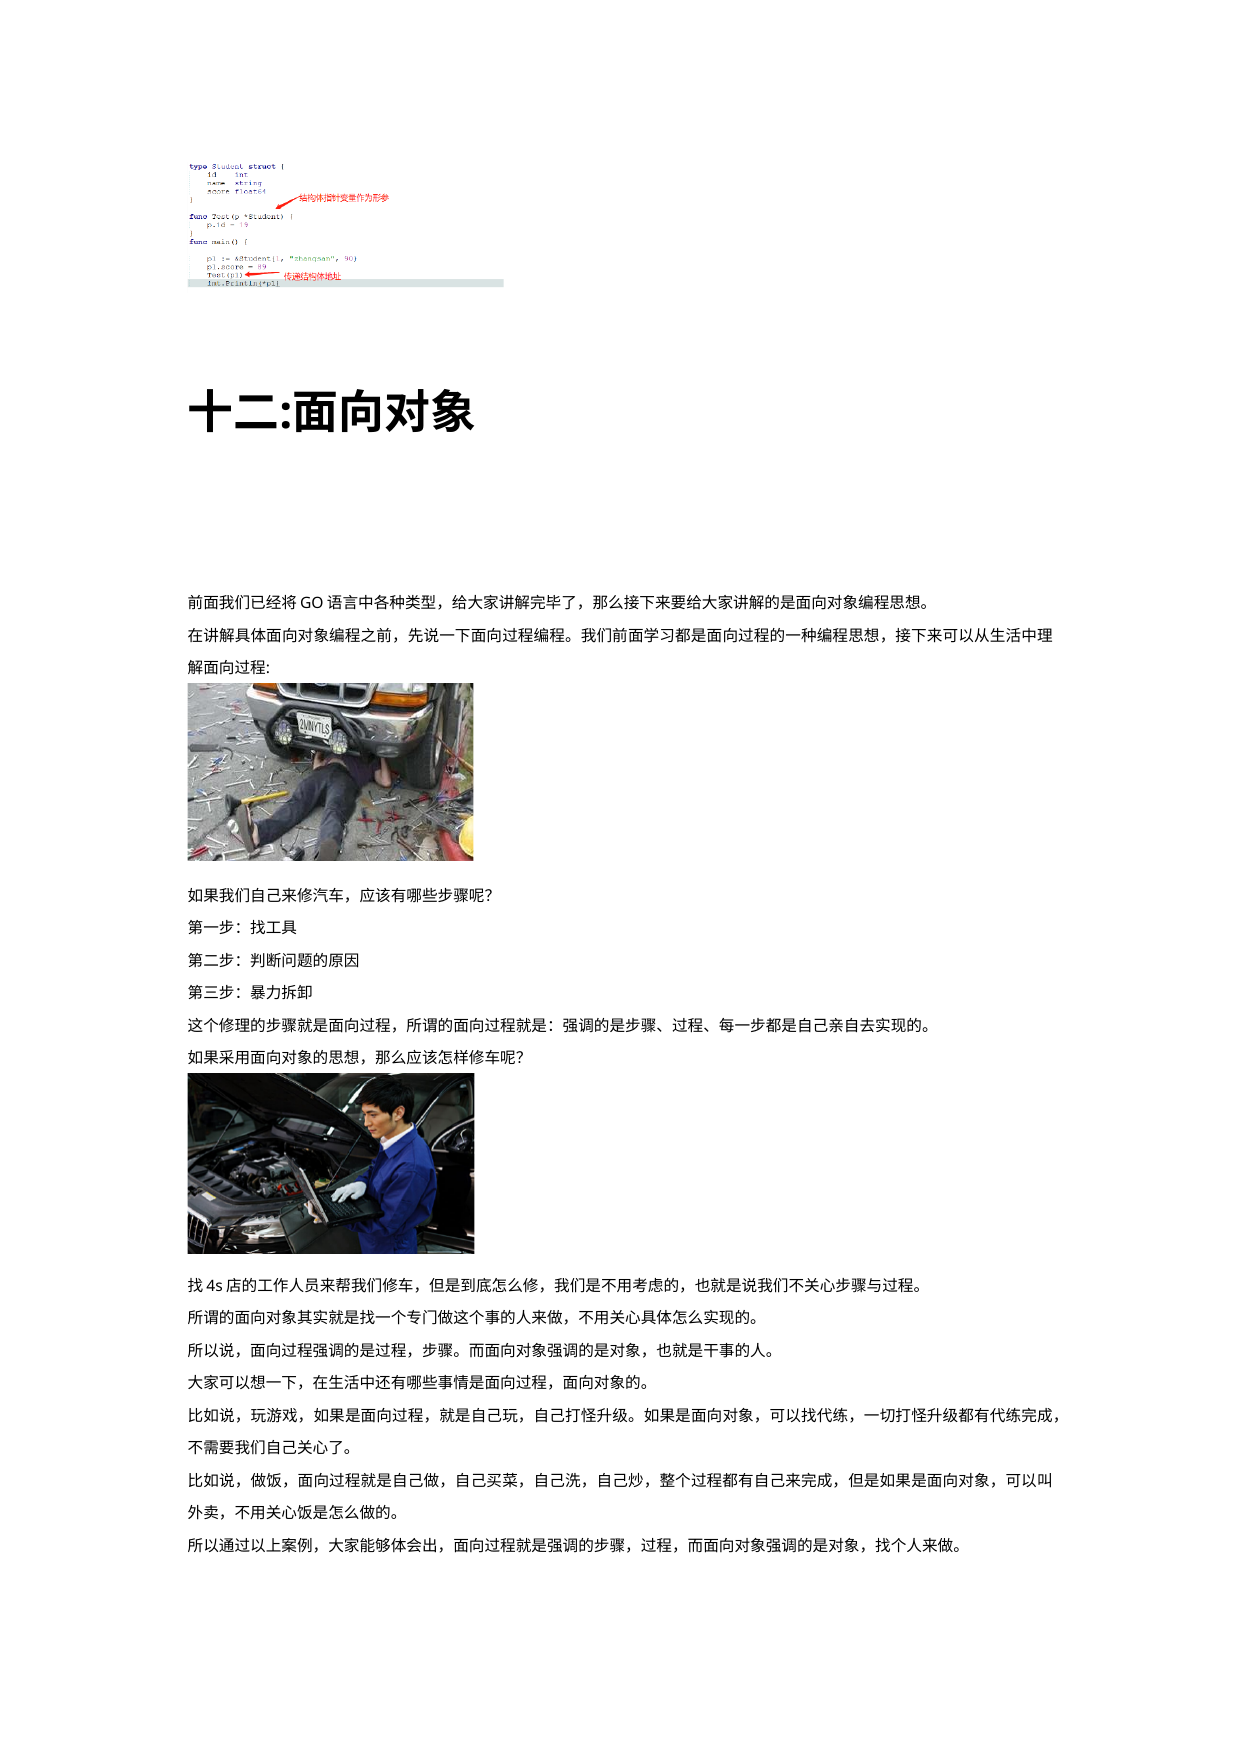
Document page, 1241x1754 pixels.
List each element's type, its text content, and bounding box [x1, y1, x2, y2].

text 所谓的面向对象其实就是找一个专门做这个事的人来做，不用关心具体怎么实现的。 [187, 1301, 1053, 1333]
text 大家可以想一下，在生活中还有哪些事情是面向过程，面向对象的。 [187, 1366, 1053, 1398]
text 在讲解具体面向对象编程之前，先说一下面向过程编程。我们前面学习都是面向过程的一种编程思想，接下来可以从生活中理解面向过程: [187, 618, 1053, 683]
text 第三步：暴力拆卸 [187, 976, 1053, 1008]
text 找4s店的工作人员来帮我们修车，但是到底怎么修，我们是不用考虑的，也就是说我们不关心步骤与过程。 [187, 1268, 1053, 1301]
text 比如说，玩游戏，如果是面向过程，就是自己玩，自己打怪升级。如果是面向对象，可以找代练，一切打怪升级都有代练完成，不需要我们自己关心了。 [187, 1398, 1053, 1463]
text 如果采用面向对象的思想，那么应该怎样修车呢？ [187, 1041, 1053, 1073]
text 如果我们自己来修汽车，应该有哪些步骤呢？ [187, 878, 1053, 911]
text 这个修理的步骤就是面向过程，所谓的面向过程就是：强调的是步骤、过程、每一步都是自己亲自去实现的。 [187, 1008, 1053, 1041]
picture [187, 162, 504, 293]
subtitle 十二:面向对象 [187, 360, 1053, 457]
text 第一步：找工具 [187, 911, 1053, 943]
picture [187, 1073, 475, 1254]
text 第二步：判断问题的原因 [187, 943, 1053, 976]
text 所以通过以上案例，大家能够体会出，面向过程就是强调的步骤，过程，而面向对象强调的是对象，找个人来做。 [187, 1528, 1053, 1561]
text 比如说，做饭，面向过程就是自己做，自己买菜，自己洗，自己炒，整个过程都有自己来完成，但是如果是面向对象，可以叫外卖，不用关心饭是怎么做的。 [187, 1463, 1053, 1528]
text 所以说，面向过程强调的是过程，步骤。而面向对象强调的是对象，也就是干事的人。 [187, 1333, 1053, 1366]
picture [187, 683, 474, 861]
text 前面我们已经将GO语言中各种类型，给大家讲解完毕了，那么接下来要给大家讲解的是面向对象编程思想。 [187, 586, 1053, 618]
